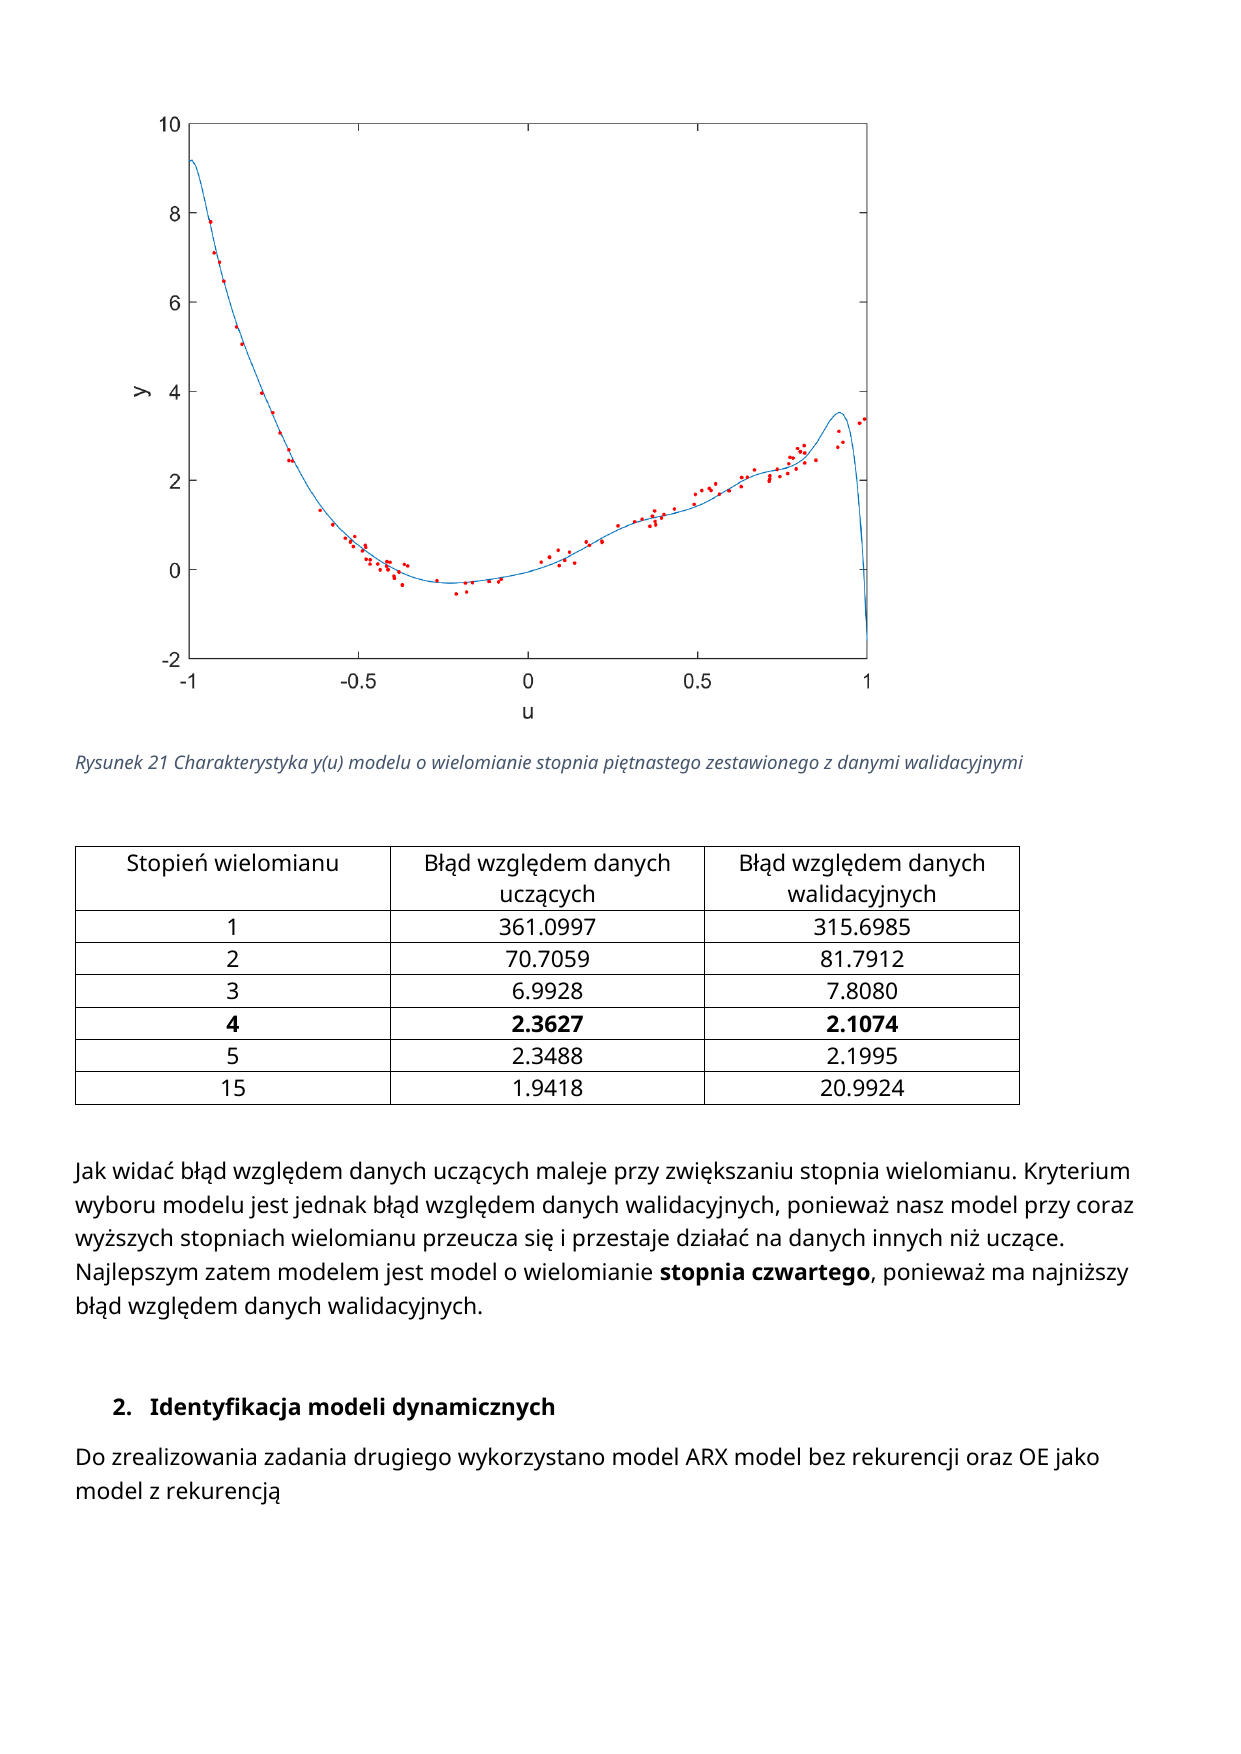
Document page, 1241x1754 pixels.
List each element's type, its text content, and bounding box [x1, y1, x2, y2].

list Identyfikacja modeli dynamicznych [112, 1391, 1165, 1422]
text Jak widać błąd względem danych uczących maleje przy zwiększaniu stopnia wielomianu. Kryterium wyboru modelu jest jednak błąd względem danych walidacyjnych, ponieważ nasz model przy coraz wyższych stopniach wielomianu przeucza się i przestaje działać na danych innych niż uczące. Najlepszym zatem modelem jest model o wielomianie stopnia czwartego, ponieważ ma najniższy błąd względem danych walidacyjnych. [75, 1155, 1165, 1321]
table_cell 2.1074 [705, 1008, 1019, 1039]
table_cell 4 [76, 1008, 390, 1039]
table_cell 2 [76, 943, 390, 974]
picture [75, 75, 949, 731]
table_cell 361.0997 [391, 911, 704, 942]
table_cell 81.7912 [705, 943, 1019, 974]
table_cell 2.1995 [705, 1040, 1019, 1071]
text Do zrealizowania zadania drugiego wykorzystano model ARX model bez rekurencji oraz OE jako model z rekurencją [75, 1441, 1165, 1506]
table_cell 1 [76, 911, 390, 942]
table_cell 70.7059 [391, 943, 704, 974]
table_cell 315.6985 [705, 911, 1019, 942]
table_cell 7.8080 [705, 975, 1019, 1007]
table_header Stopień wielomianu [76, 847, 390, 910]
table_header Błąd względem danych uczących [391, 847, 704, 910]
table_cell 15 [76, 1072, 390, 1103]
table_cell 1.9418 [391, 1072, 704, 1103]
table_header Błąd względem danych walidacyjnych [705, 847, 1019, 910]
table_cell 20.9924 [705, 1072, 1019, 1103]
text Rysunek 21 Charakterystyka y(u) modelu o wielomianie stopnia piętnastego zestawionego z danymi walidacyjnymi [75, 749, 1165, 775]
table_cell 6.9928 [391, 975, 704, 1007]
table_cell 2.3488 [391, 1040, 704, 1071]
table_cell 5 [76, 1040, 390, 1071]
table_cell 2.3627 [391, 1008, 704, 1039]
table_cell 3 [76, 975, 390, 1007]
